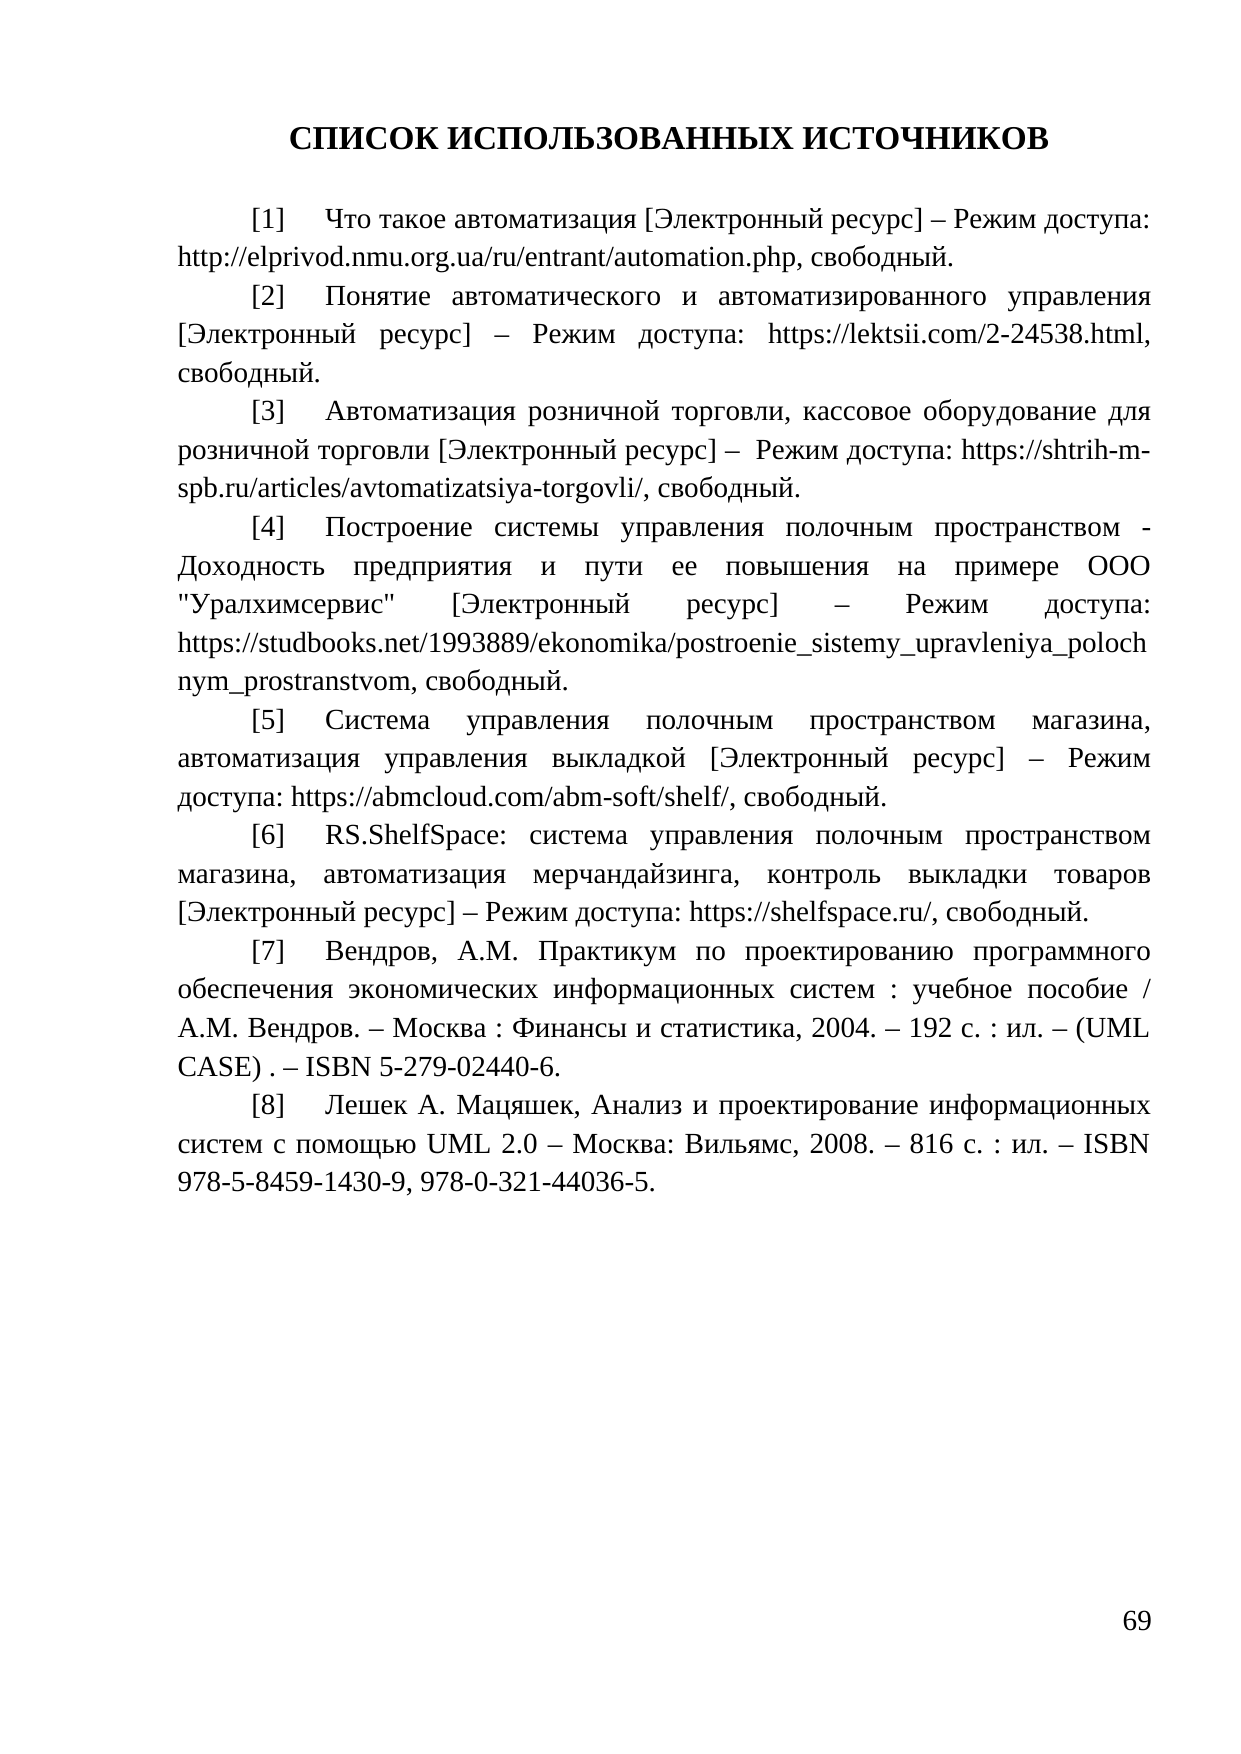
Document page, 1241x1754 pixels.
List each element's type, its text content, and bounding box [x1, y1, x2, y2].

text [2] Понятие автоматического и автоматизированного управления [Электронный ресурс] – Режим доступа: https://lektsii.com/2-24538.html, свободный. [177, 278, 1152, 388]
text [6] RS.ShelfSpace: система управления полочным пространством магазина, автоматизация мерчандайзинга, контроль выкладки товаров [Электронный ресурс] – Режим доступа: https://shelfspace.ru/, свободный. [177, 889, 1152, 928]
text [8] Лешек А. Мацяшек, Анализ и проектирование информационных систем с помощью UML 2.0 – Москва: Вильямс, 2008. – 816 с. : ил. – ISBN 978-5-8459-1430-9, 978-0-321-44036-5. [177, 1159, 1152, 1198]
text [4] Построение системы управления полочным пространством - Доходность предприятия и пути ее повышения на примере ООО "Уралхимсервис" [Электронный ресурс] – Режим доступа: https://studbooks.net/1993889/ekonomika/postroenie_sistemy_upravleniya_polochnym_prostranstvom, свободный. [177, 509, 1152, 697]
text [6] RS.ShelfSpace: система управления полочным пространством магазина, автоматизация мерчандайзинга, контроль выкладки товаров [Электронный ресурс] – Режим доступа: https://shelfspace.ru/, свободный. [177, 817, 1152, 856]
text [5] Система управления полочным пространством магазина, автоматизация управления выкладкой [Электронный ресурс] – Режим доступа: https://abmcloud.com/abm-soft/shelf/, свободный. [177, 702, 1152, 740]
text [8] Лешек А. Мацяшек, Анализ и проектирование информационных систем с помощью UML 2.0 – Москва: Вильямс, 2008. – 816 с. : ил. – ISBN 978-5-8459-1430-9, 978-0-321-44036-5. [177, 1087, 1152, 1126]
text [3] Автоматизация розничной торговли, кассовое оборудование для розничной торговли [Электронный ресурс] – Режим доступа: https://shtrih-m-spb.ru/articles/avtomatizatsiya-torgovli/, свободный. [177, 393, 1152, 504]
text [7] Вендров, А.М. Практикум по проектированию программного обеспечения экономических информационных систем : учебное пособие / А.М. Вендров. – Москва : Финансы и статистика, 2004. – 192 с. : ил. – (UML CASE) . – ISBN 5-279-02440-6. [177, 933, 1152, 972]
text [7] Вендров, А.М. Практикум по проектированию программного обеспечения экономических информационных систем : учебное пособие / А.М. Вендров. – Москва : Финансы и статистика, 2004. – 192 с. : ил. – (UML CASE) . – ISBN 5-279-02440-6. [177, 1044, 1152, 1082]
subtitle СПИСОК ИСПОЛЬЗОВАННЫХ ИСТОЧНИКОВ [288, 118, 1152, 156]
text [5] Система управления полочным пространством магазина, автоматизация управления выкладкой [Электронный ресурс] – Режим доступа: https://abmcloud.com/abm-soft/shelf/, свободный. [177, 774, 1152, 812]
text [1] Что такое автоматизация [Электронный ресурс] – Режим доступа: http://elprivod.nmu.org.ua/ru/entrant/automation.php, свободный. [177, 201, 1152, 273]
